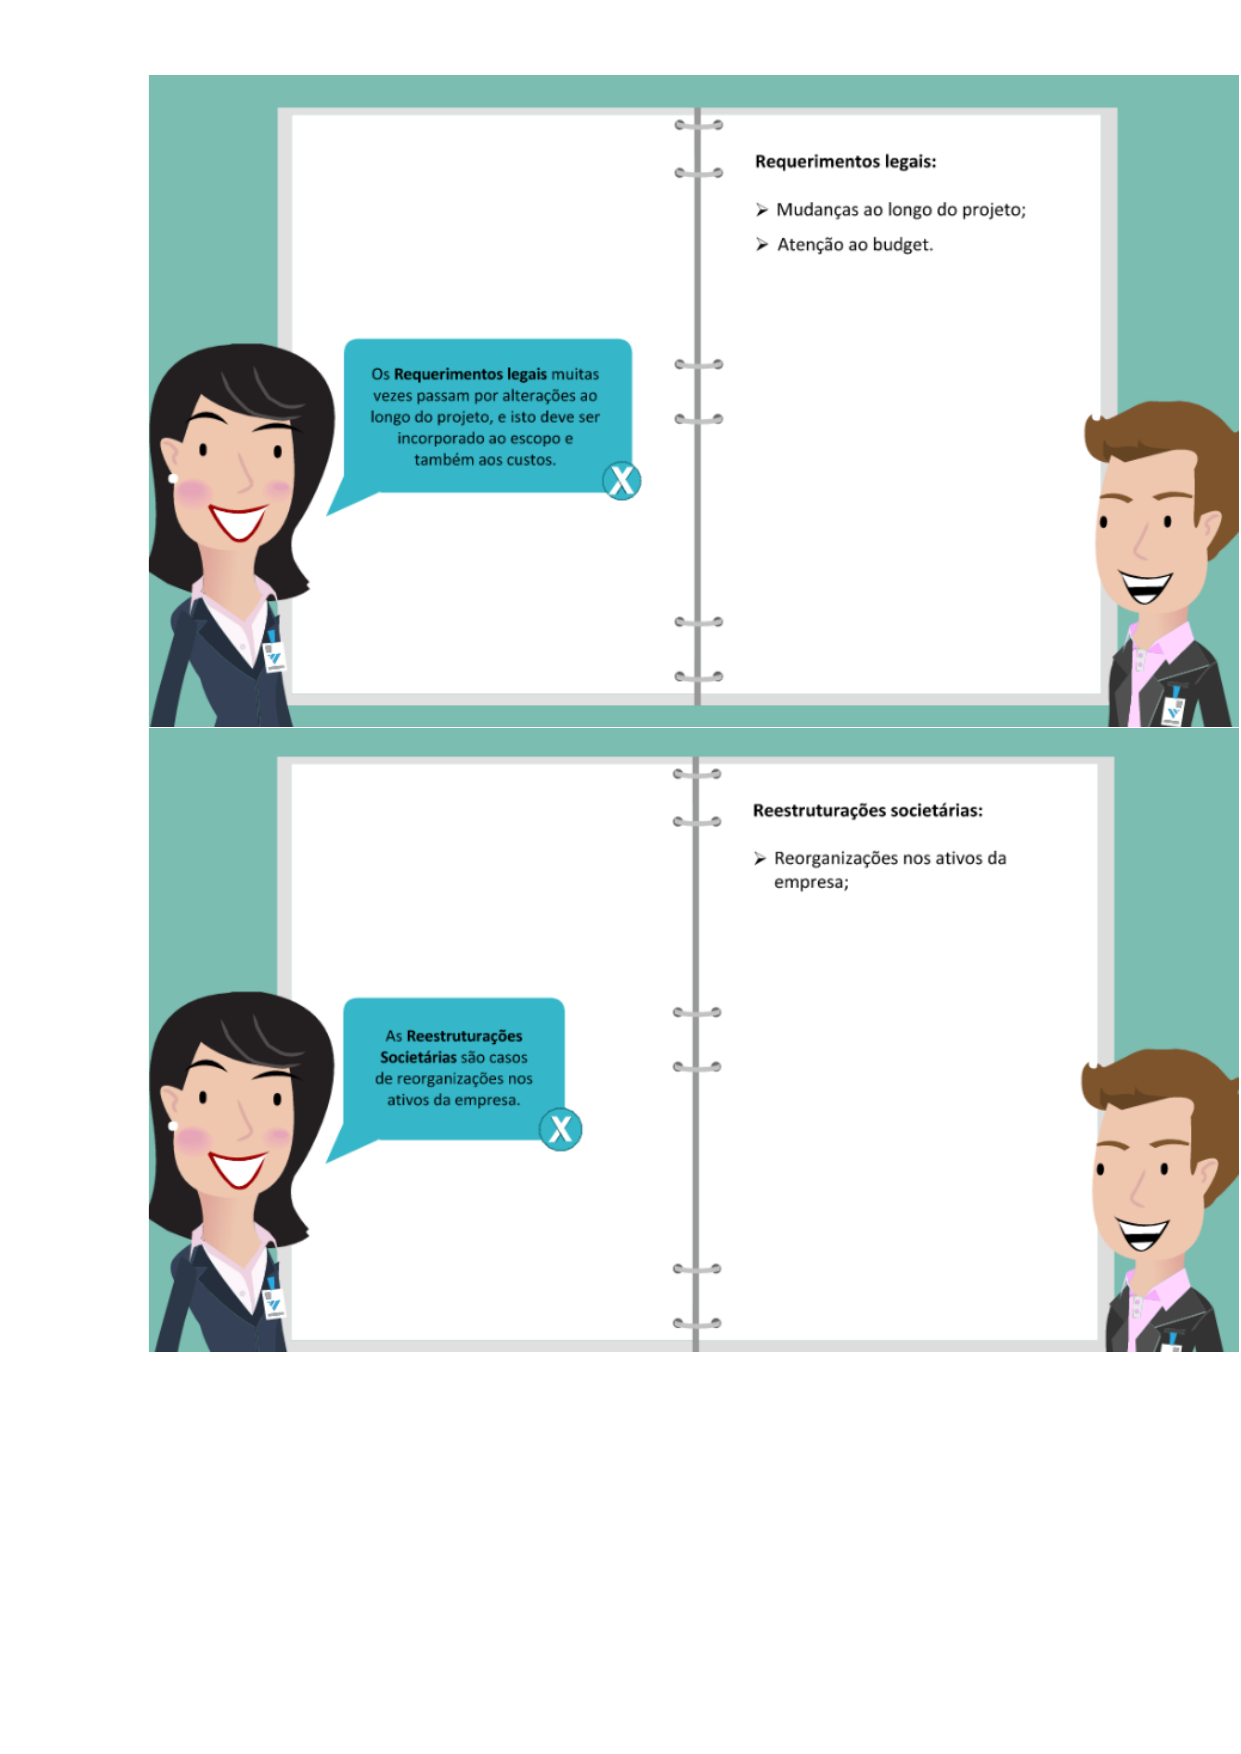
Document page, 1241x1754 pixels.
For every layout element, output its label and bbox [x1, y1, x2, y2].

picture [148, 728, 1239, 1352]
picture [148, 75, 1239, 727]
